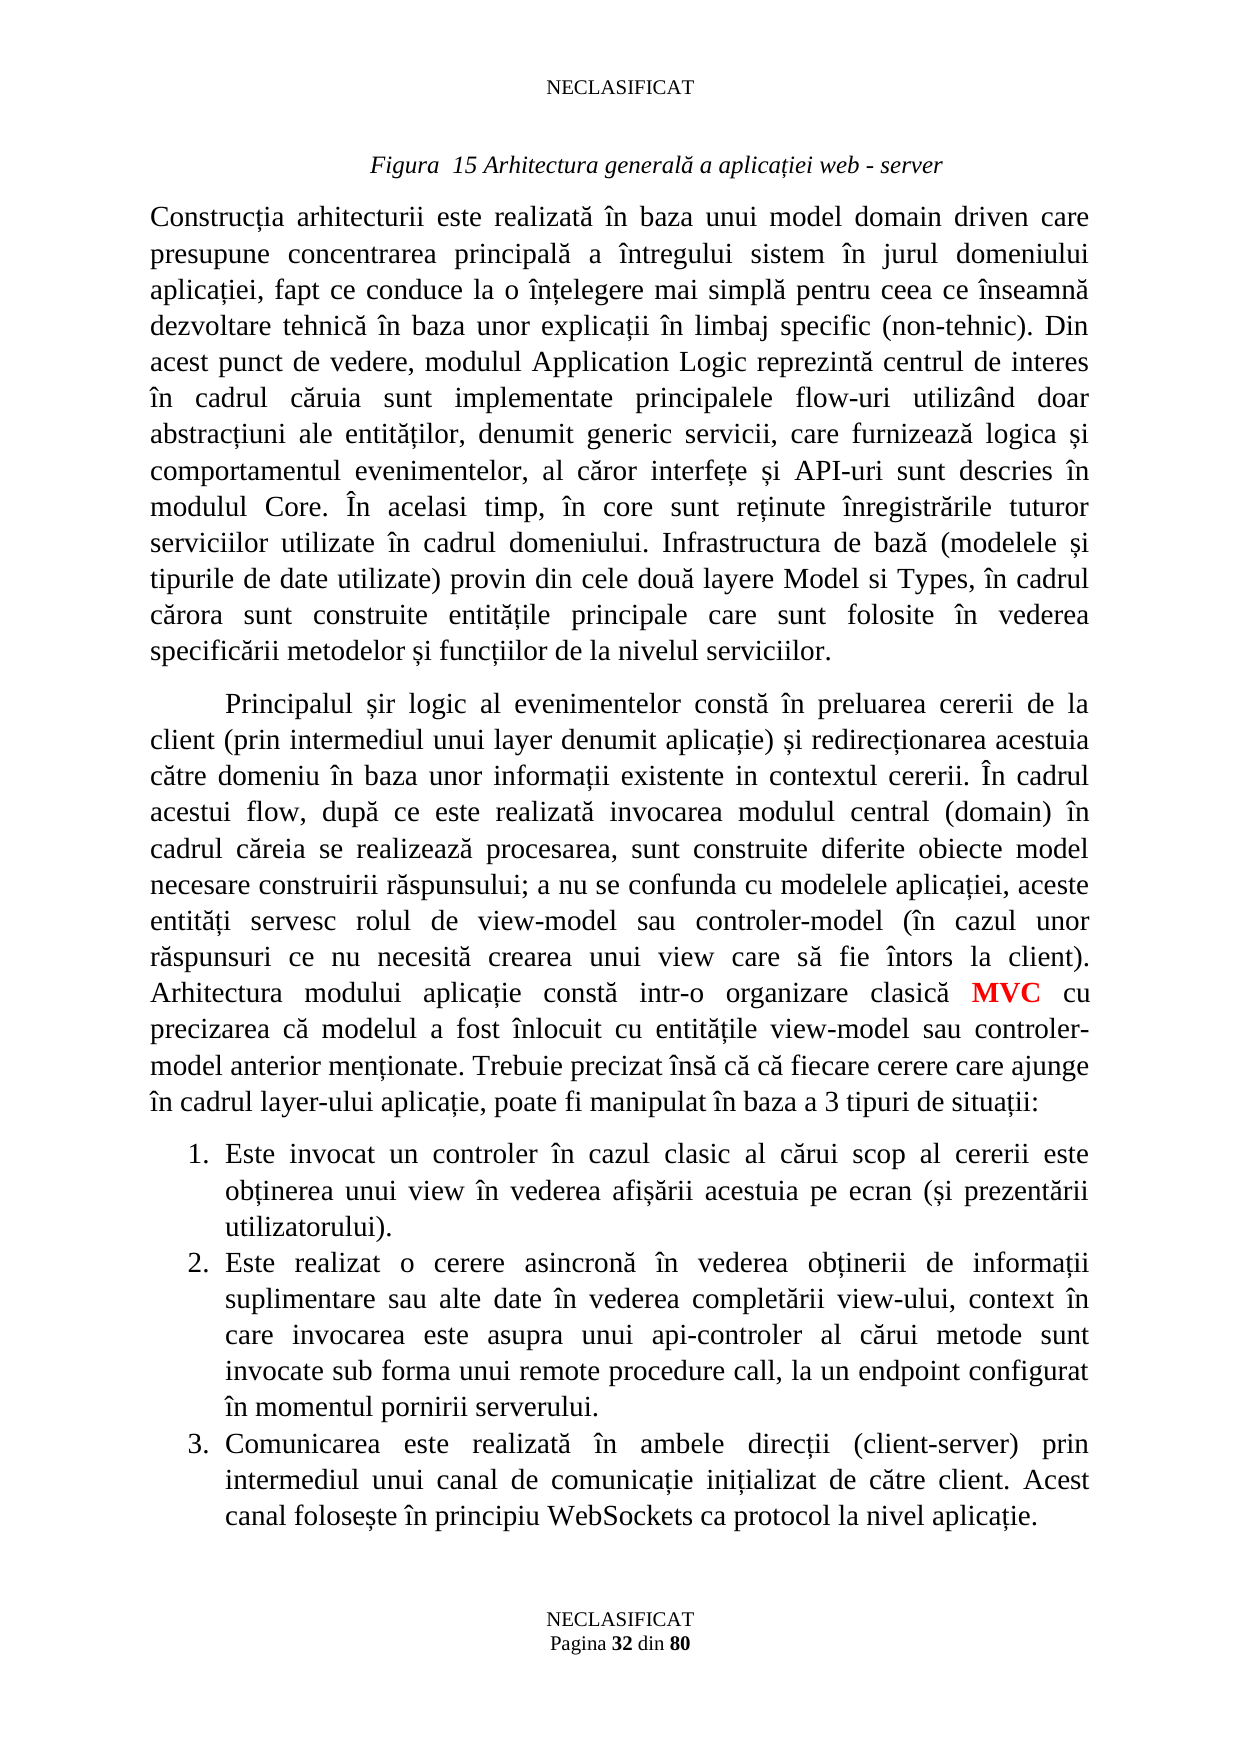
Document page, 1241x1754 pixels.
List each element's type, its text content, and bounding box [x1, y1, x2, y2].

list Este invocat un controler în cazul clasic al cărui scop al cererii este obținerea unui view în vederea afișării acestuia pe ecran (și prezentării utilizatorului). [187, 1137, 1090, 1242]
text Principalul șir logic al evenimentelor constă în preluarea cererii de la client (prin intermediul unui layer denumit aplicație) și redirecționarea acestuia către domeniu în baza unor informații existente in contextul cererii. În cadrul acestui flow, după ce este realizată invocarea modulul central (domain) în cadrul căreia se realizează procesarea, sunt construite diferite obiecte model necesare construirii răspunsului; a nu se confunda cu modelele aplicației, aceste entități servesc rolul de view-model sau controler-model (în cazul unor răspunsuri ce nu necesită crearea unui view care să fie întors la client). Arhitectura modului aplicație constă intr-o organizare clasică MVC cu precizarea că modelul a fost înlocuit cu entitățile view-model sau controler-model anterior menționate. Trebuie precizat însă că că fiecare cerere care ajunge în cadrul layer-ului aplicație, poate fi manipulat în baza a 3 tipuri de situații: [150, 686, 1090, 1117]
list Comunicarea este realizată în ambele direcții (client-server) prin intermediul unui canal de comunicație inițializat de către client. Acest canal folosește în principiu WebSockets ca protocol la nivel aplicație. [187, 1426, 1090, 1532]
list Este realizat o cerere asincronă în vederea obținerii de informații suplimentare sau alte date în vederea completării view-ului, context în care invocarea este asupra unui api-controler al cărui metode sunt invocate sub forma unui remote procedure call, la un endpoint configurat în momentul pornirii serverului. [187, 1245, 1090, 1423]
text Construcția arhitecturii este realizată în baza unui model domain driven care presupune concentrarea principală a întregului sistem în jurul domeniului aplicației, fapt ce conduce la o înțelegere mai simplă pentru ceea ce înseamnă dezvoltare tehnică în baza unor explicații în limbaj specific (non-tehnic). Din acest punct de vedere, modulul Application Logic reprezintă centrul de interes în cadrul căruia sunt implementate principalele flow-uri utilizând doar abstracțiuni ale entităților, denumit generic servicii, care furnizează logica și comportamentul evenimentelor, al căror interfețe și API-uri sunt descries în modulul Core. În acelasi timp, în core sunt reținute înregistrările tuturor serviciilor utilizate în cadrul domeniului. Infrastructura de bază (modelele și tipurile de date utilizate) provin din cele două layere Model si Types, în cadrul cărora sunt construite entitățile principale care sunt folosite în vederea specificării metodelor și funcțiilor de la nivelul serviciilor. [150, 199, 1090, 667]
